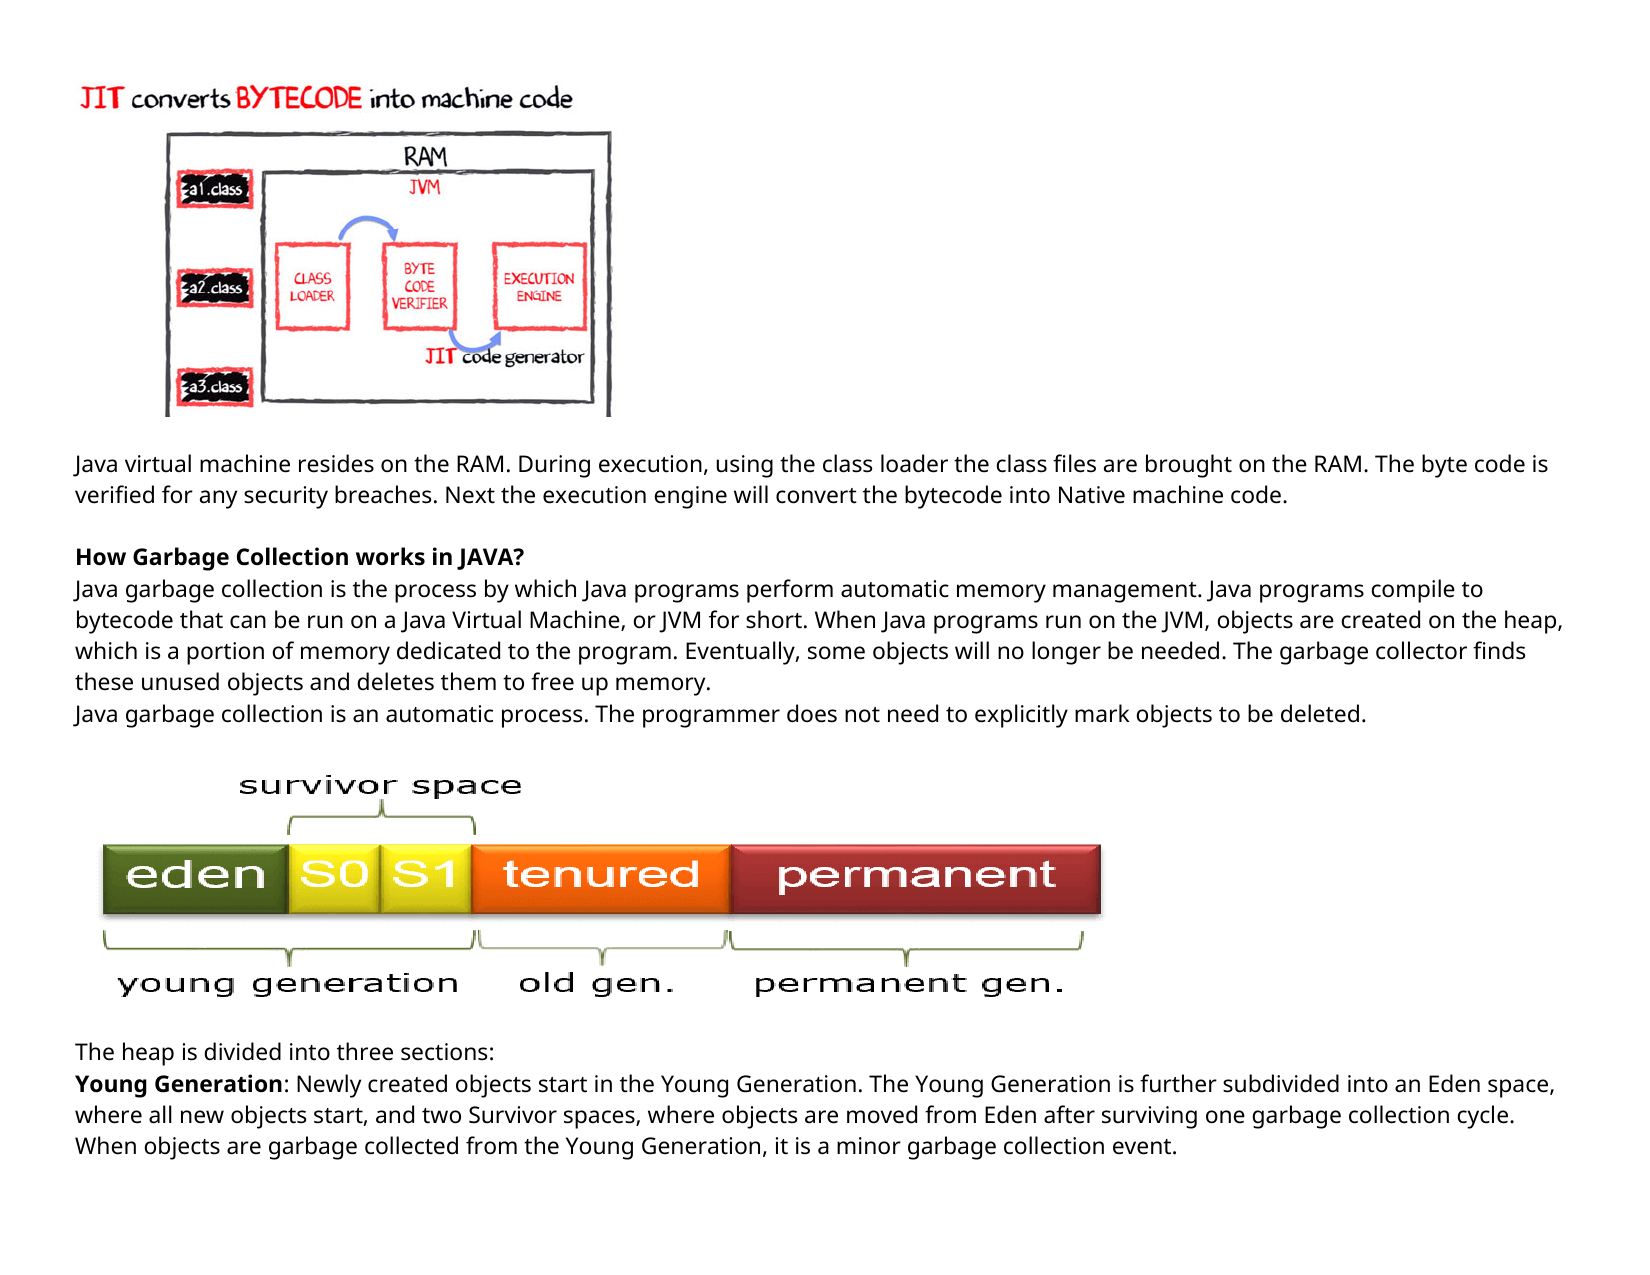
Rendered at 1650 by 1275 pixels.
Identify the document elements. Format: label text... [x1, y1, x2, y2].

text The heap is divided into three sections: [75, 1036, 1575, 1068]
text Java virtual machine resides on the RAM. During execution, using the class loader the class files are brought on the RAM. The byte code is verified for any security breaches. Next the execution engine will convert the bytecode into Native machine code. [75, 448, 1575, 510]
text Young Generation: Newly created objects start in the Young Generation. The Young Generation is further subdivided into an Eden space, where all new objects start, and two Survivor spaces, where objects are moved from Eden after surviving one garbage collection cycle. When objects are garbage collected from the Young Generation, it is a minor garbage collection event. [75, 1068, 1575, 1161]
picture [75, 760, 1114, 1012]
picture [75, 75, 619, 417]
text Java garbage collection is an automatic process. The programmer does not need to explicitly mark objects to be deleted. [75, 698, 1575, 729]
text Java garbage collection is the process by which Java programs perform automatic memory management. Java programs compile to bytecode that can be run on a Java Virtual Machine, or JVM for short. When Java programs run on the JVM, objects are created on the heap, which is a portion of memory dedicated to the program. Eventually, some objects will no longer be needed. The garbage collector finds these unused objects and deletes them to free up memory. [75, 573, 1575, 698]
text How Garbage Collection works in JAVA? [75, 541, 1575, 573]
